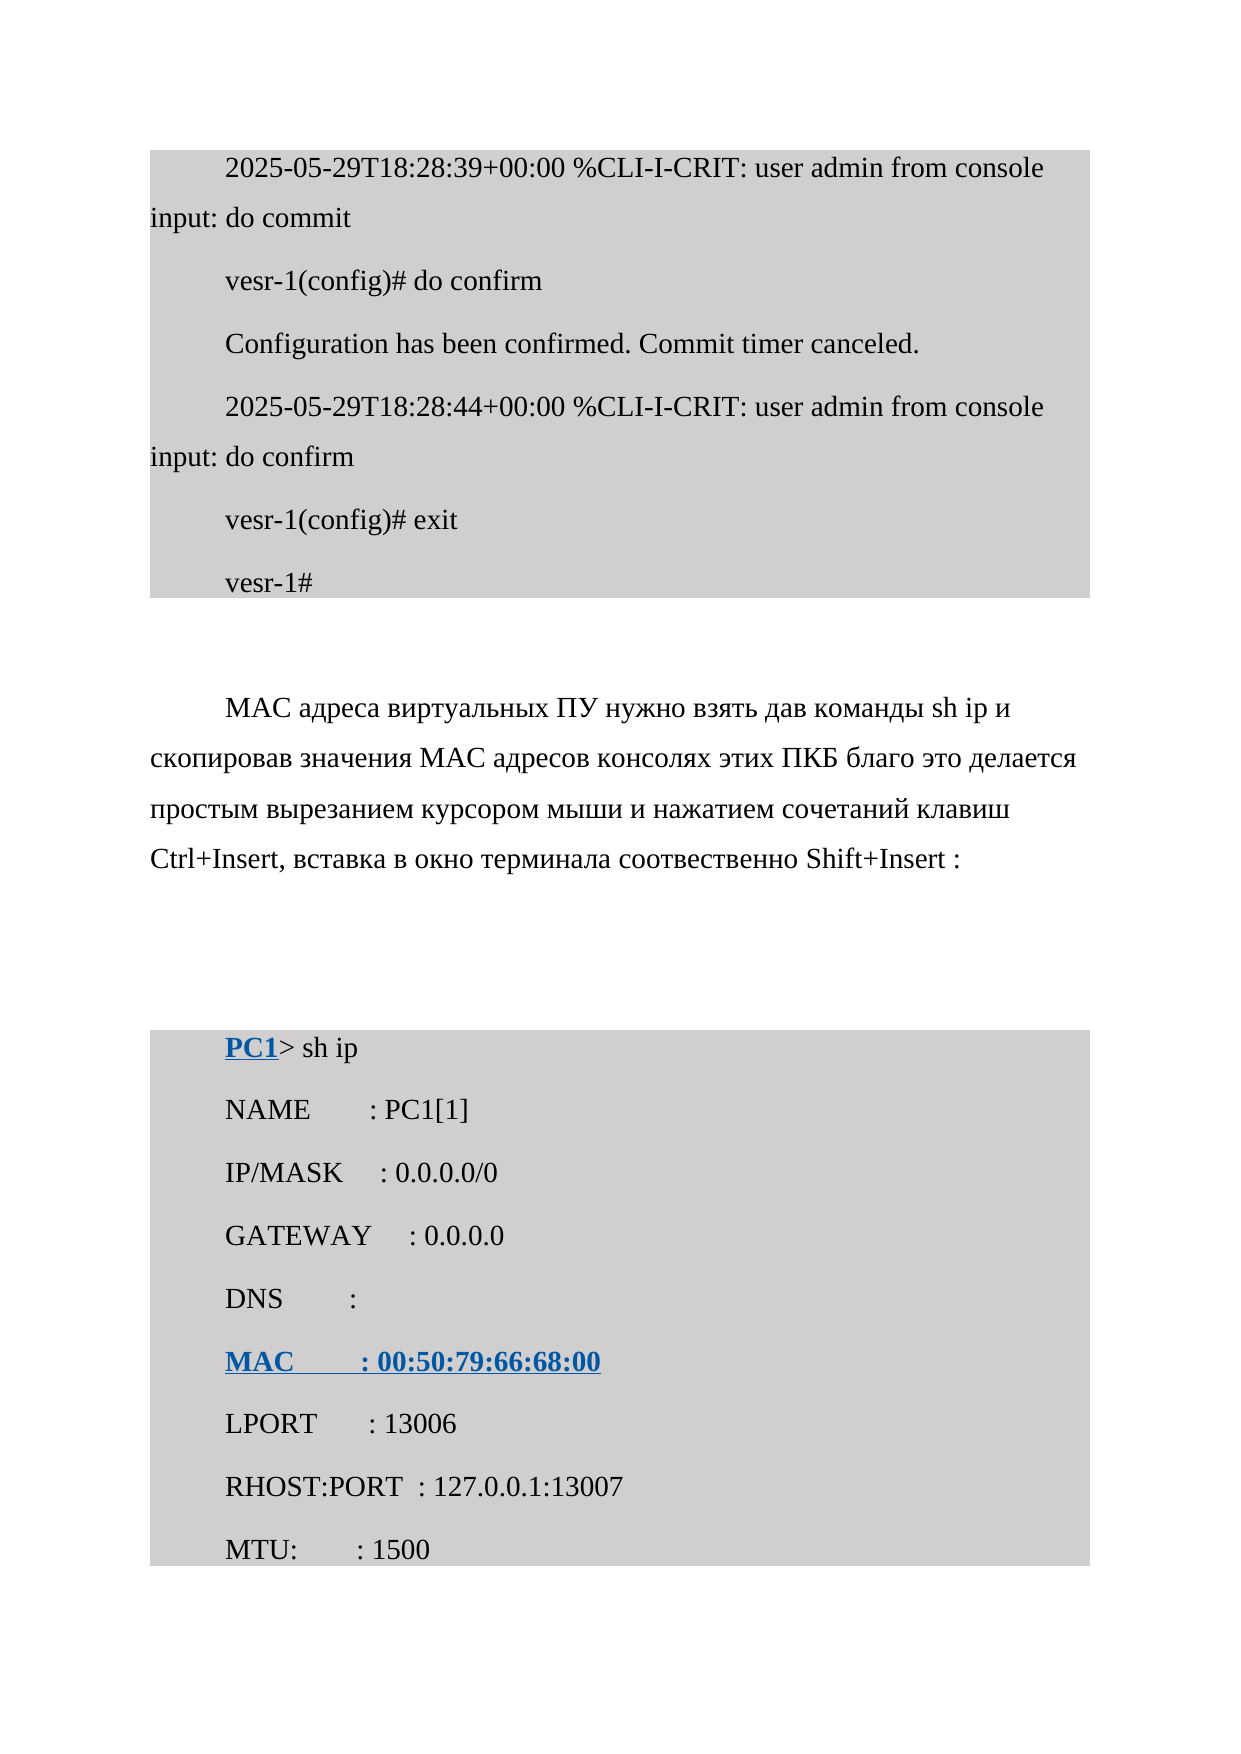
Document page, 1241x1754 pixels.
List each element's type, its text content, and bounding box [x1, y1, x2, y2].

text МАС адреса виртуальных ПУ нужно взять дав команды sh ip и скопировав значения МАС адресов консолях этих ПКБ благо это делается простым вырезанием курсором мыши и нажатием сочетаний клавиш Ctrl+Insert, вставка в окно терминала соотвественно Shift+Insert : [150, 690, 1090, 875]
text NAME : PC1[1] [150, 1092, 1090, 1126]
text vesr-1# [150, 565, 1090, 598]
text MTU: : 1500 [150, 1532, 1090, 1566]
text IP/MASK : 0.0.0.0/0 [150, 1155, 1090, 1189]
text DNS : [150, 1281, 1090, 1314]
text MAC : 00:50:79:66:68:00 [150, 1344, 1090, 1377]
text PC1> sh ip [150, 1030, 1090, 1063]
text 2025-05-29T18:28:39+00:00 %CLI-I-CRIT: user admin from console input: do commit [150, 150, 1090, 234]
text Configuration has been confirmed. Commit timer canceled. [150, 326, 1090, 359]
text RHOST:PORT : 127.0.0.1:13007 [150, 1469, 1090, 1503]
text vesr-1(config)# do confirm [150, 263, 1090, 297]
text vesr-1(config)# exit [150, 502, 1090, 535]
text GATEWAY : 0.0.0.0 [150, 1218, 1090, 1252]
text LPORT : 13006 [150, 1407, 1090, 1440]
text 2025-05-29T18:28:44+00:00 %CLI-I-CRIT: user admin from console input: do confirm [150, 389, 1090, 473]
